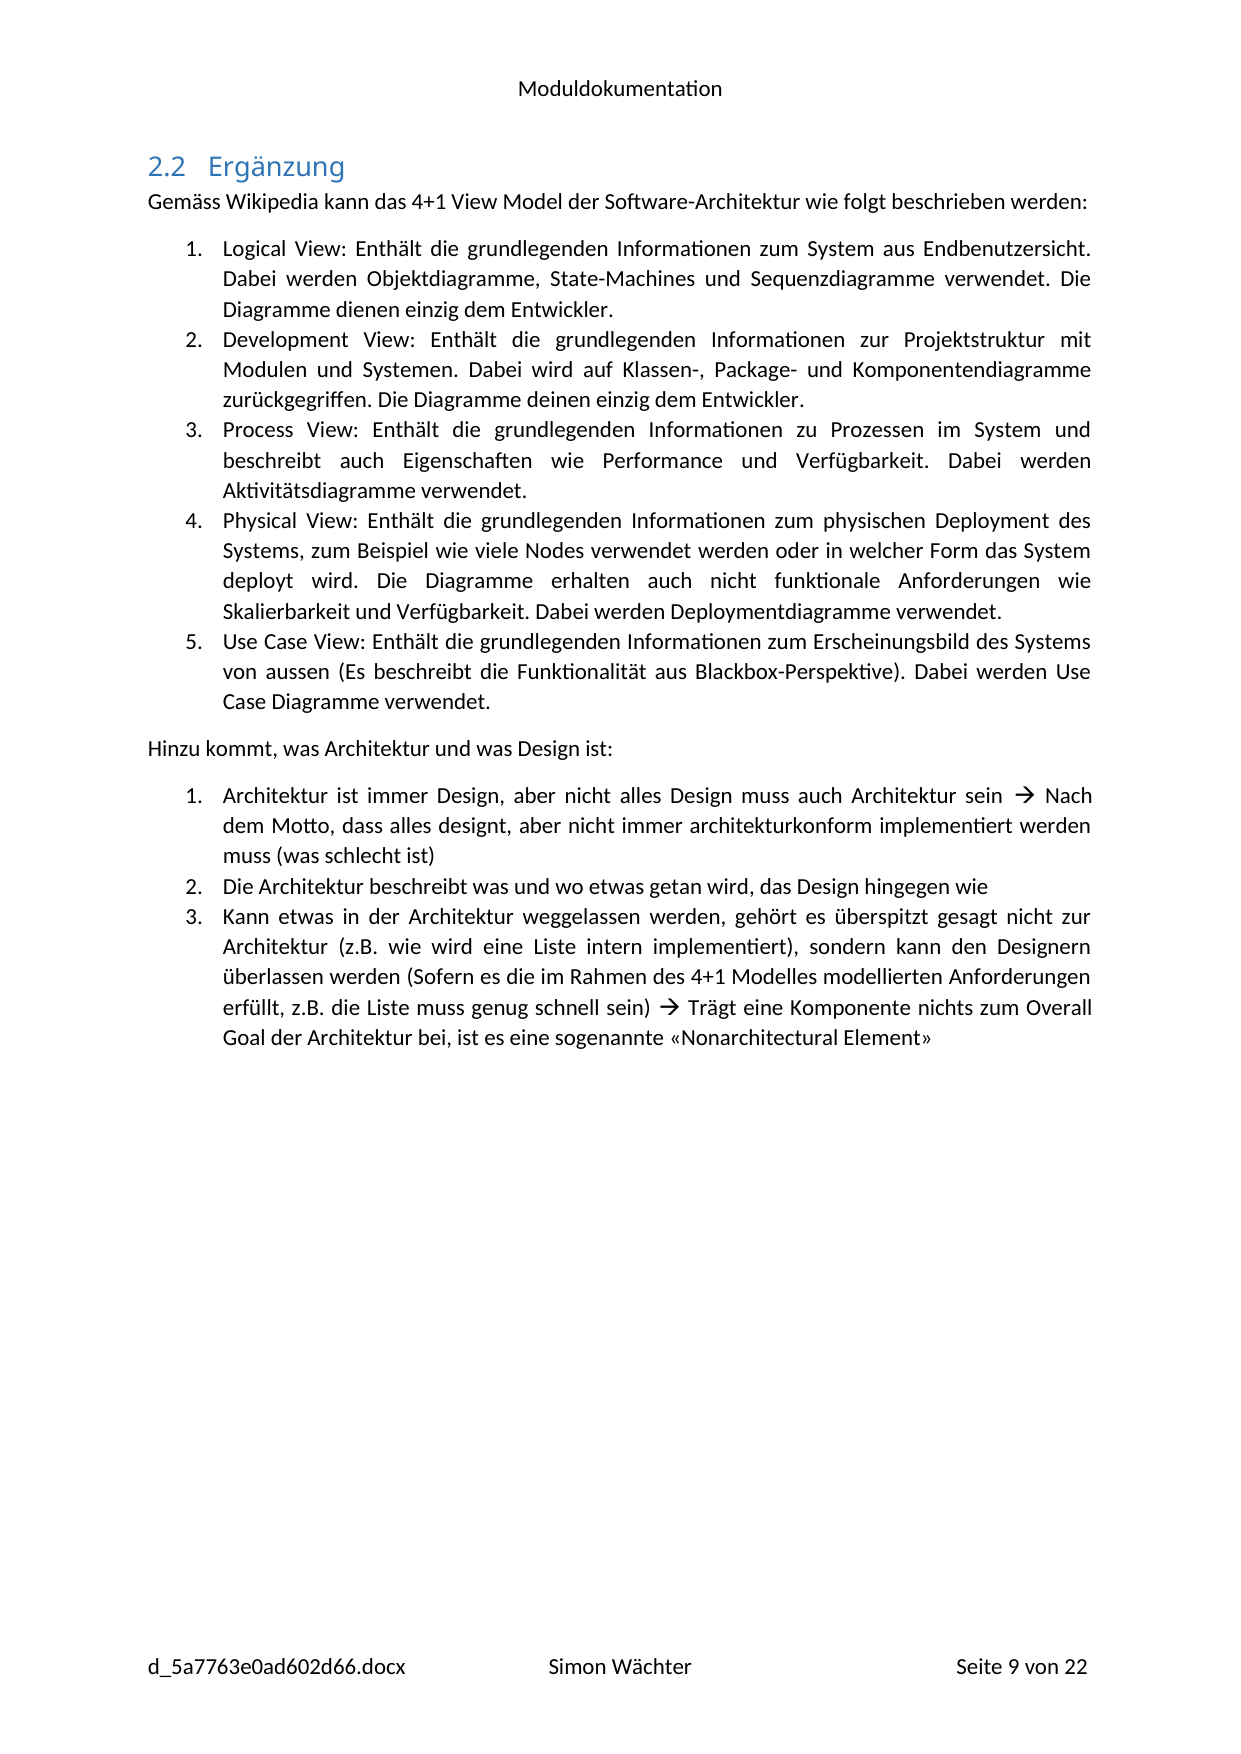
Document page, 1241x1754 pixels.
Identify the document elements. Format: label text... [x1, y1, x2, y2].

subtitle Ergänzung [148, 148, 1093, 184]
list Kann etwas in der Architektur weggelassen werden, gehört es überspitzt gesagt nicht zur Architektur (z.B. wie wird eine Liste intern implementiert), sondern kann den Designern überlassen werden (Sofern es die im Rahmen des 4+1 Modelles modellierten Anforderungen erfüllt, z.B. die Liste muss genug schnell sein) Trägt eine Komponente nichts zum Overall Goal der Architektur bei, ist es eine sogenannte «Nonarchitectural Element» [185, 902, 1093, 1051]
list Development View: Enthält die grundlegenden Informationen zur Projektstruktur mit Modulen und Systemen. Dabei wird auf Klassen-, Package- und Komponentendiagramme zurückgegriffen. Die Diagramme deinen einzig dem Entwickler. [185, 325, 1093, 413]
text Gemäss Wikipedia kann das 4+1 View Model der Software-Architektur wie folgt beschrieben werden: [148, 187, 1093, 215]
list Physical View: Enthält die grundlegenden Informationen zum physischen Deployment des Systems, zum Beispiel wie viele Nodes verwendet werden oder in welcher Form das System deployt wird. Die Diagramme erhalten auch nicht funktionale Anforderungen wie Skalierbarkeit und Verfügbarkeit. Dabei werden Deploymentdiagramme verwendet. [185, 506, 1093, 625]
list Logical View: Enthält die grundlegenden Informationen zum System aus Endbenutzersicht. Dabei werden Objektdiagramme, State-Machines und Sequenzdiagramme verwendet. Die Diagramme dienen einzig dem Entwickler. [185, 234, 1093, 323]
list Architektur ist immer Design, aber nicht alles Design muss auch Architektur sein Nach dem Motto, dass alles designt, aber nicht immer architekturkonform implementiert werden muss (was schlecht ist) [185, 781, 1093, 869]
list Die Architektur beschreibt was und wo etwas getan wird, das Design hingegen wie [185, 872, 1093, 900]
list Process View: Enthält die grundlegenden Informationen zu Prozessen im System und beschreibt auch Eigenschaften wie Performance und Verfügbarkeit. Dabei werden Aktivitätsdiagramme verwendet. [185, 416, 1093, 504]
text Hinzu kommt, was Architektur und was Design ist: [148, 734, 1093, 762]
list Use Case View: Enthält die grundlegenden Informationen zum Erscheinungsbild des Systems von aussen (Es beschreibt die Funktionalität aus Blackbox-Perspektive). Dabei werden Use Case Diagramme verwendet. [185, 627, 1093, 715]
